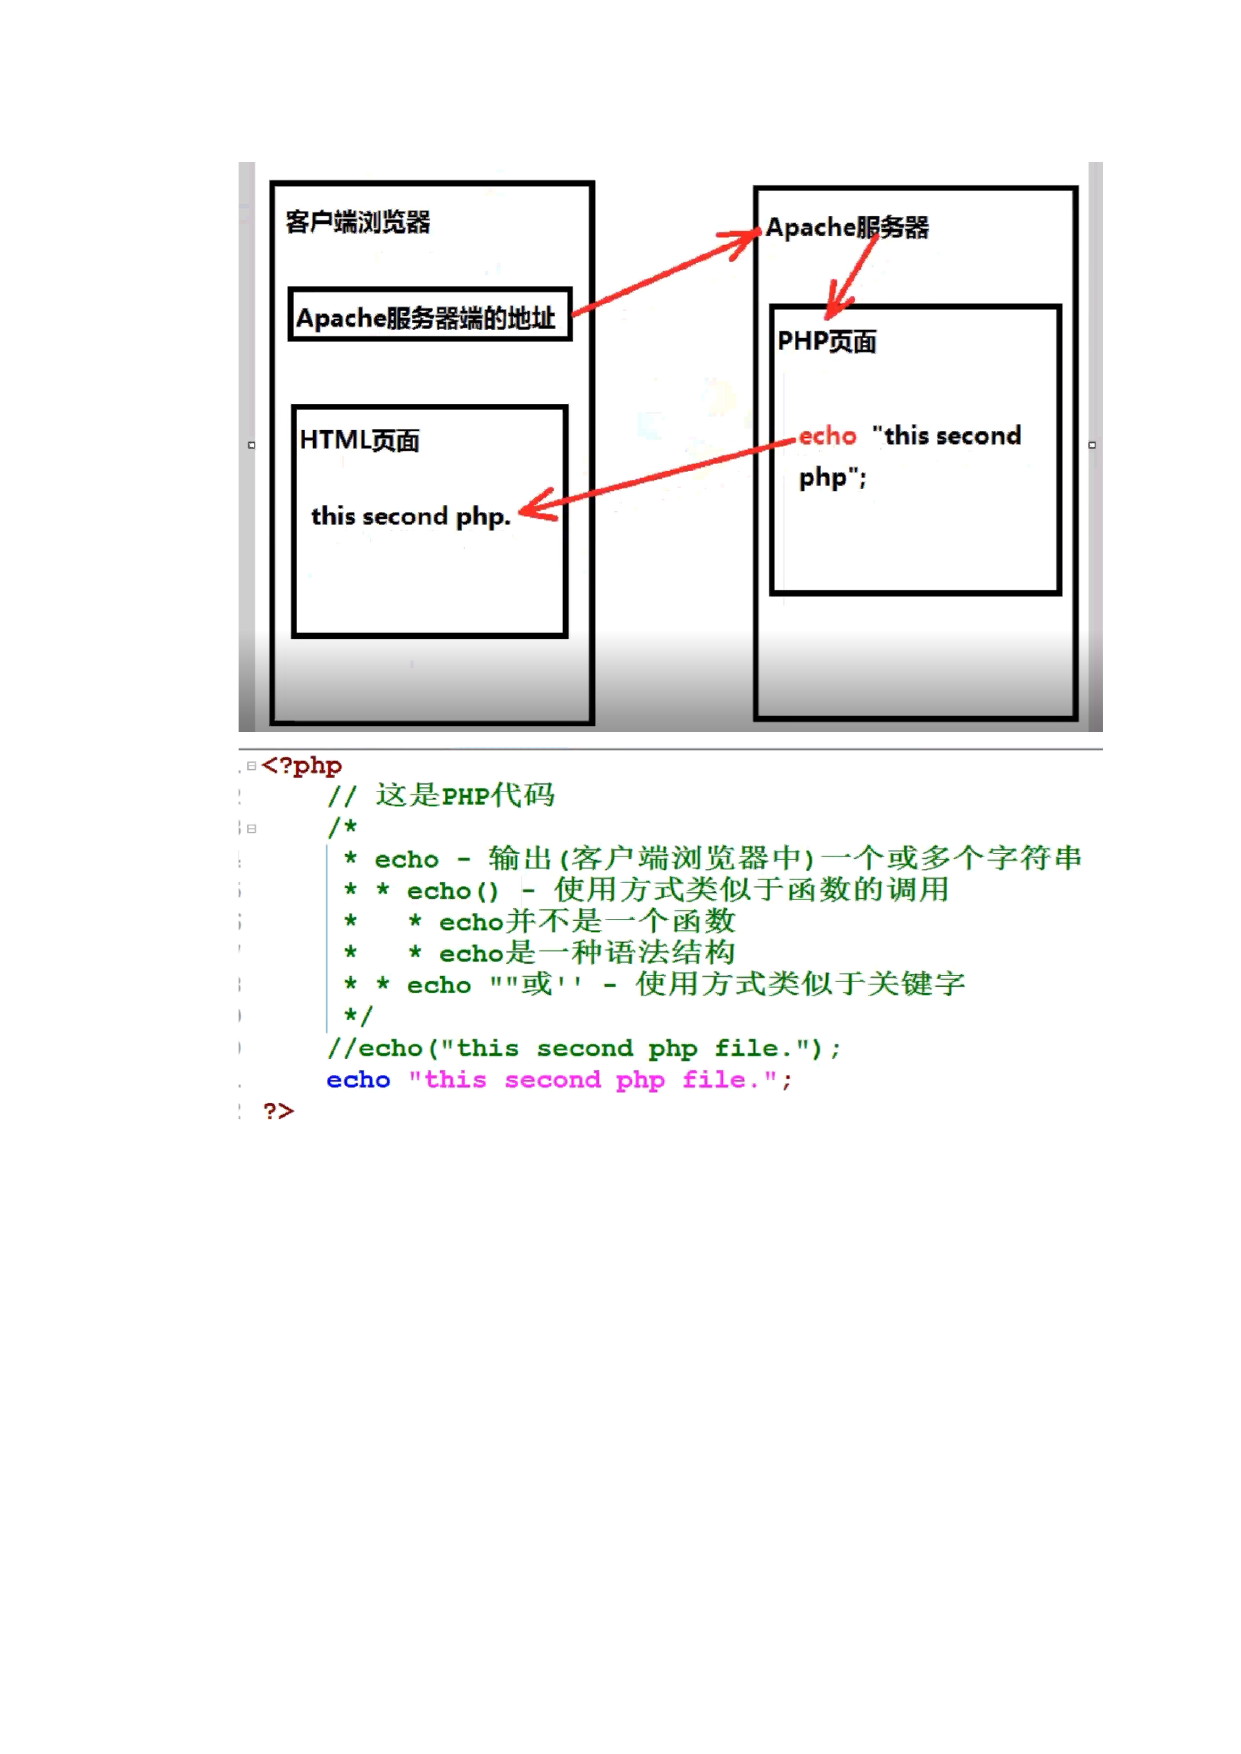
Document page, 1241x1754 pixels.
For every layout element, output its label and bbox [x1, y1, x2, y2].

picture [238, 162, 1103, 732]
picture [238, 747, 1103, 1132]
